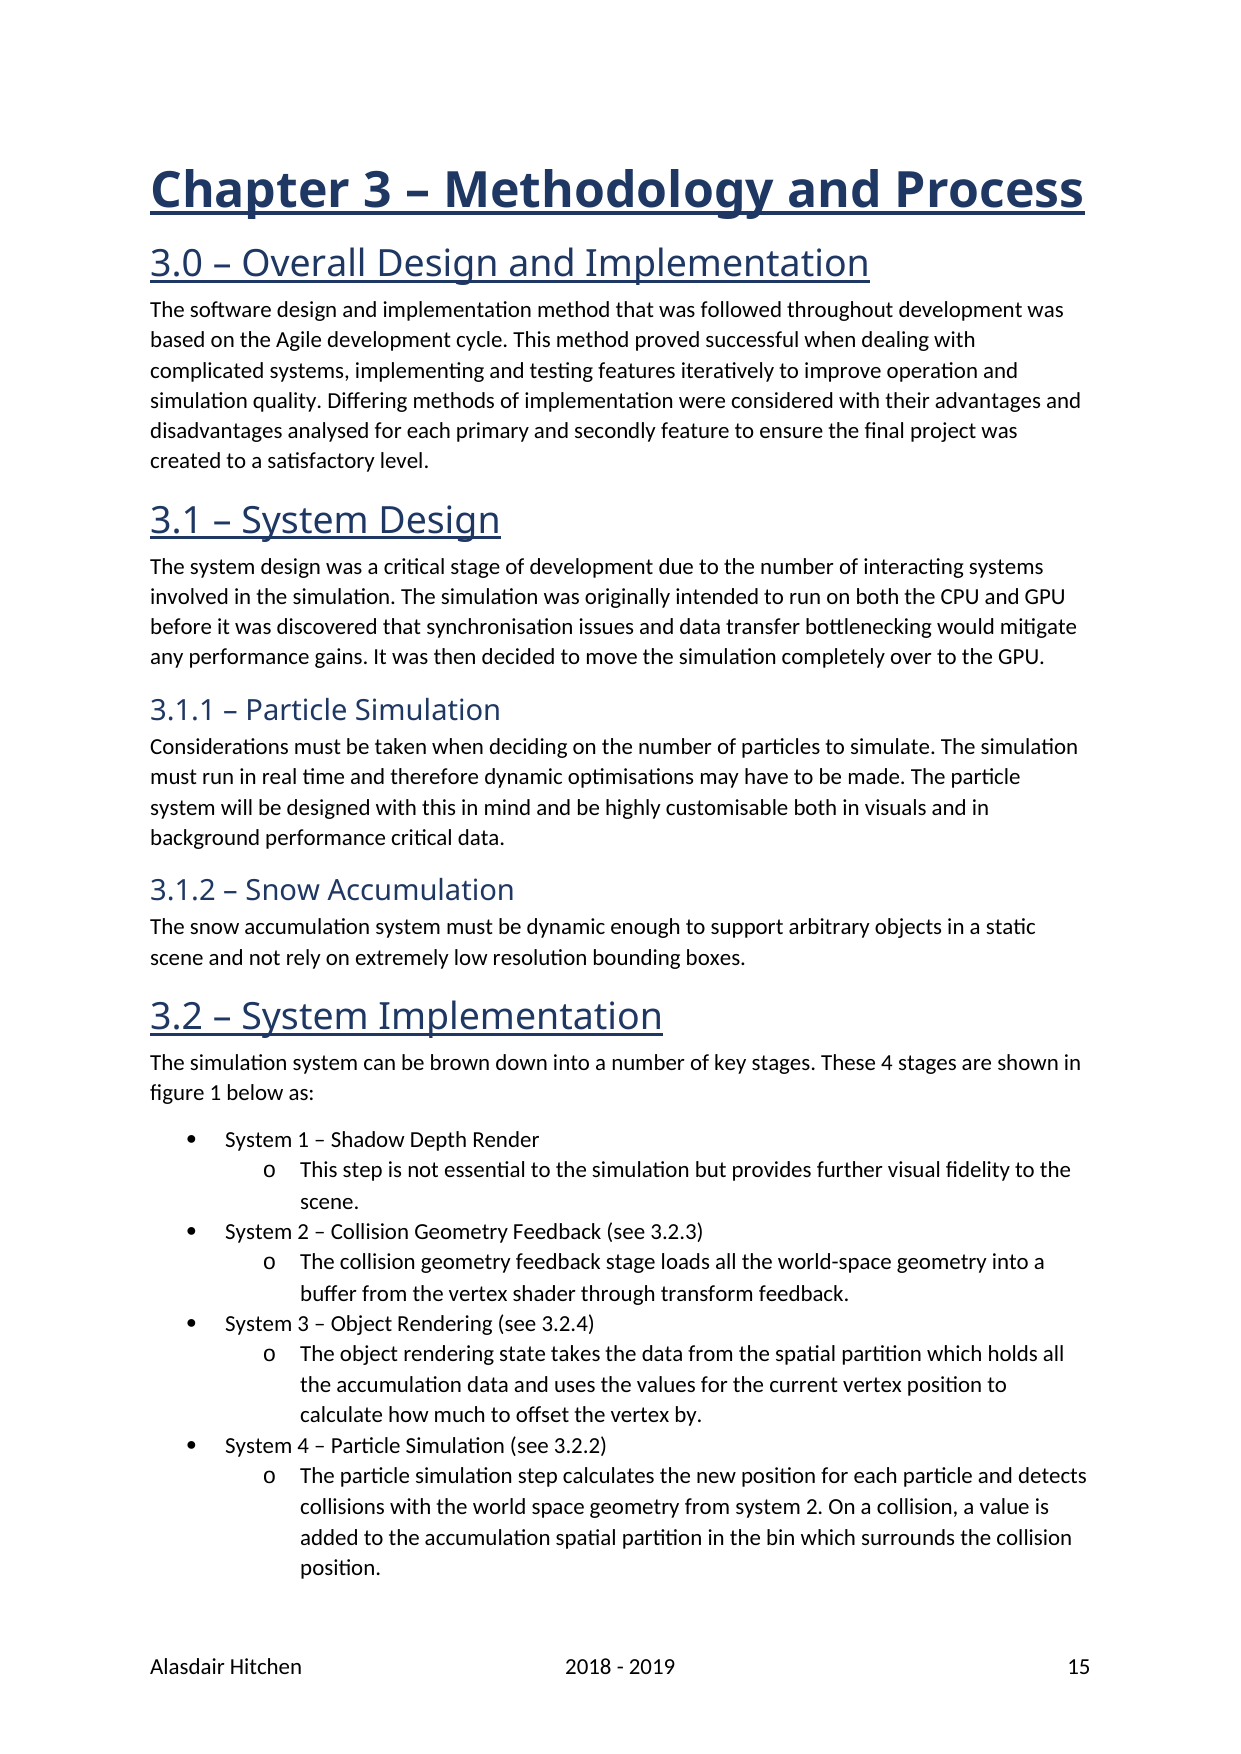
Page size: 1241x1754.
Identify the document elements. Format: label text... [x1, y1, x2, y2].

list System 1 – Shadow Depth Render [187, 1125, 1090, 1153]
list System 3 – Object Rendering (see 3.2.4) [187, 1309, 1090, 1337]
subtitle 3.1 – System Design [150, 493, 1090, 544]
subtitle 3.1.1 – Particle Simulation [150, 689, 1090, 729]
list The particle simulation step calculates the new position for each particle and detects collisions with the world space geometry from system 2. On a collision, a value is added to the accumulation spatial partition in the bin which surrounds the collision position. [262, 1461, 1090, 1581]
subtitle Chapter 3 – Methodology and Process [150, 154, 1090, 222]
text Considerations must be taken when deciding on the number of particles to simulate. The simulation must run in real time and therefore dynamic optimisations may have to be made. The particle system will be designed with this in mind and be highly customisable both in visuals and in background performance critical data. [150, 732, 1090, 851]
list System 4 – Particle Simulation (see 3.2.2) [187, 1431, 1090, 1459]
text The snow accumulation system must be dynamic enough to support arbitrary objects in a static scene and not rely on extremely low resolution bounding boxes. [150, 912, 1090, 971]
subtitle 3.0 – Overall Design and Implementation [150, 237, 1090, 288]
text The system design was a critical stage of development due to the number of interacting systems involved in the simulation. The simulation was originally intended to run on both the CPU and GPU before it was discovered that synchronisation issues and data transfer bottlenecking would mitigate any performance gains. It was then decided to move the simulation completely over to the GPU. [150, 552, 1090, 671]
text The software design and implementation method that was followed throughout development was based on the Agile development cycle. This method proved successful when dealing with complicated systems, implementing and testing features iteratively to improve operation and simulation quality. Differing methods of implementation were considered with their advantages and disadvantages analysed for each primary and secondly feature to ensure the final project was created to a satisfactory level. [150, 295, 1090, 474]
subtitle 3.1.2 – Snow Accumulation [150, 870, 1090, 909]
subtitle 3.2 – System Implementation [150, 989, 1090, 1041]
list System 2 – Collision Geometry Feedback (see 3.2.3) [187, 1217, 1090, 1245]
list This step is not essential to the simulation but provides further visual fidelity to the scene. [262, 1156, 1090, 1215]
list The object rendering state takes the data from the spatial partition which holds all the accumulation data and uses the values for the current vertex position to calculate how much to offset the vertex by. [262, 1339, 1090, 1429]
text The simulation system can be brown down into a number of key stages. These 4 stages are shown in figure 1 below as: [150, 1048, 1090, 1106]
list The collision geometry feedback stage loads all the world-space geometry into a buffer from the vertex shader through transform feedback. [262, 1247, 1090, 1307]
